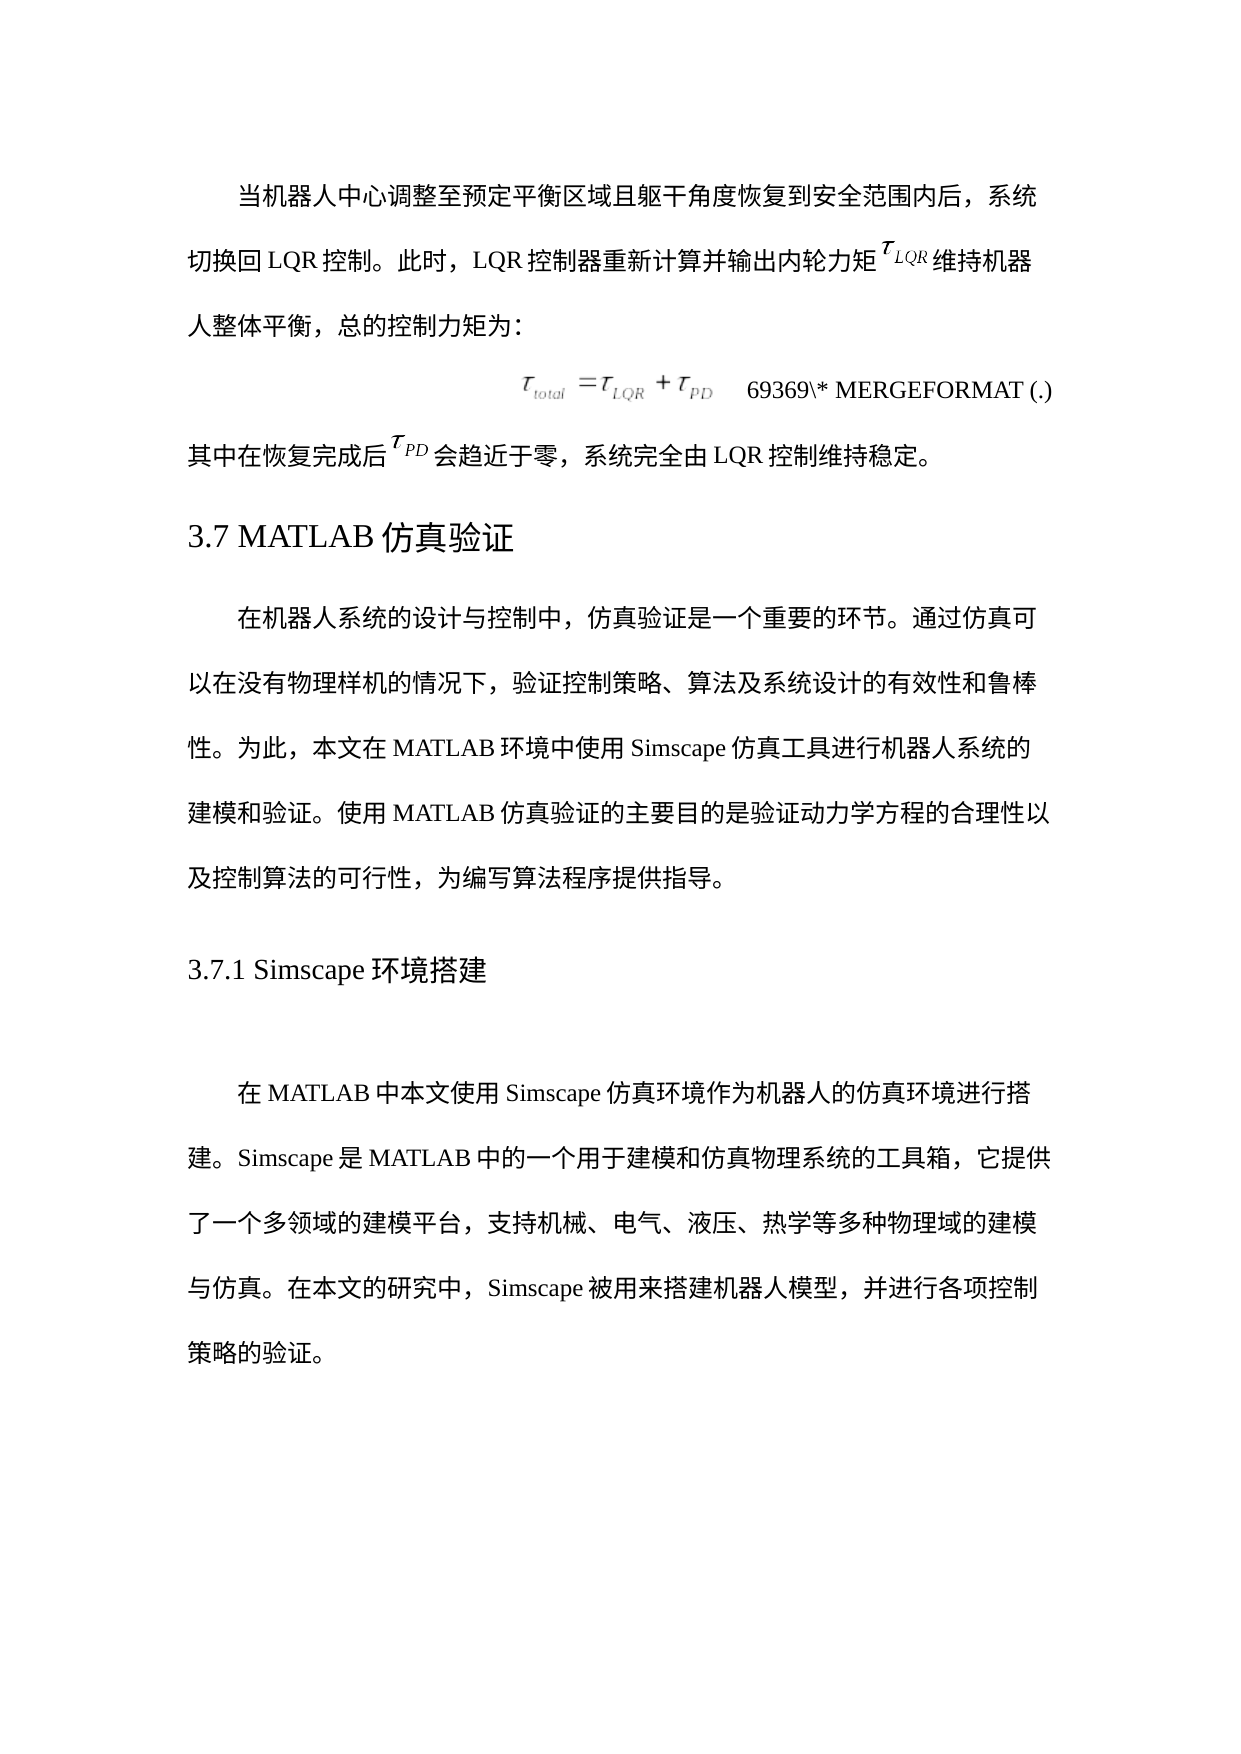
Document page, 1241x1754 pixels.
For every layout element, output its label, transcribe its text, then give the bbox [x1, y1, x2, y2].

text 在MATLAB中本文使用Simscape仿真环境作为机器人的仿真环境进行搭建。Simscape是MATLAB中的一个用于建模和仿真物理系统的工具箱，它提供了一个多领域的建模平台，支持机械、电气、液压、热学等多种物理域的建模与仿真。在本文的研究中，Simscape被用来搭建机器人模型，并进行各项控制策略的验证。 [187, 1059, 1053, 1384]
subtitle Simscape环境搭建 [187, 937, 1053, 1002]
text 当机器人中心调整至预定平衡区域且躯干角度恢复到安全范围内后，系统切换回LQR控制。此时，LQR控制器重新计算并输出内轮力矩维持机器人整体平衡，总的控制力矩为： [187, 162, 1053, 357]
subtitle MATLAB仿真验证 [187, 503, 1053, 568]
text 其中在恢复完成后会趋近于零，系统完全由LQR控制维持稳定。 [187, 422, 1053, 487]
text 在机器人系统的设计与控制中，仿真验证是一个重要的环节。通过仿真可以在没有物理样机的情况下，验证控制策略、算法及系统设计的有效性和鲁棒性。为此，本文在MATLAB环境中使用Simscape仿真工具进行机器人系统的建模和验证。使用MATLAB仿真验证的主要目的是验证动力学方程的合理性以及控制算法的可行性，为编写算法程序提供指导。 [187, 584, 1053, 909]
